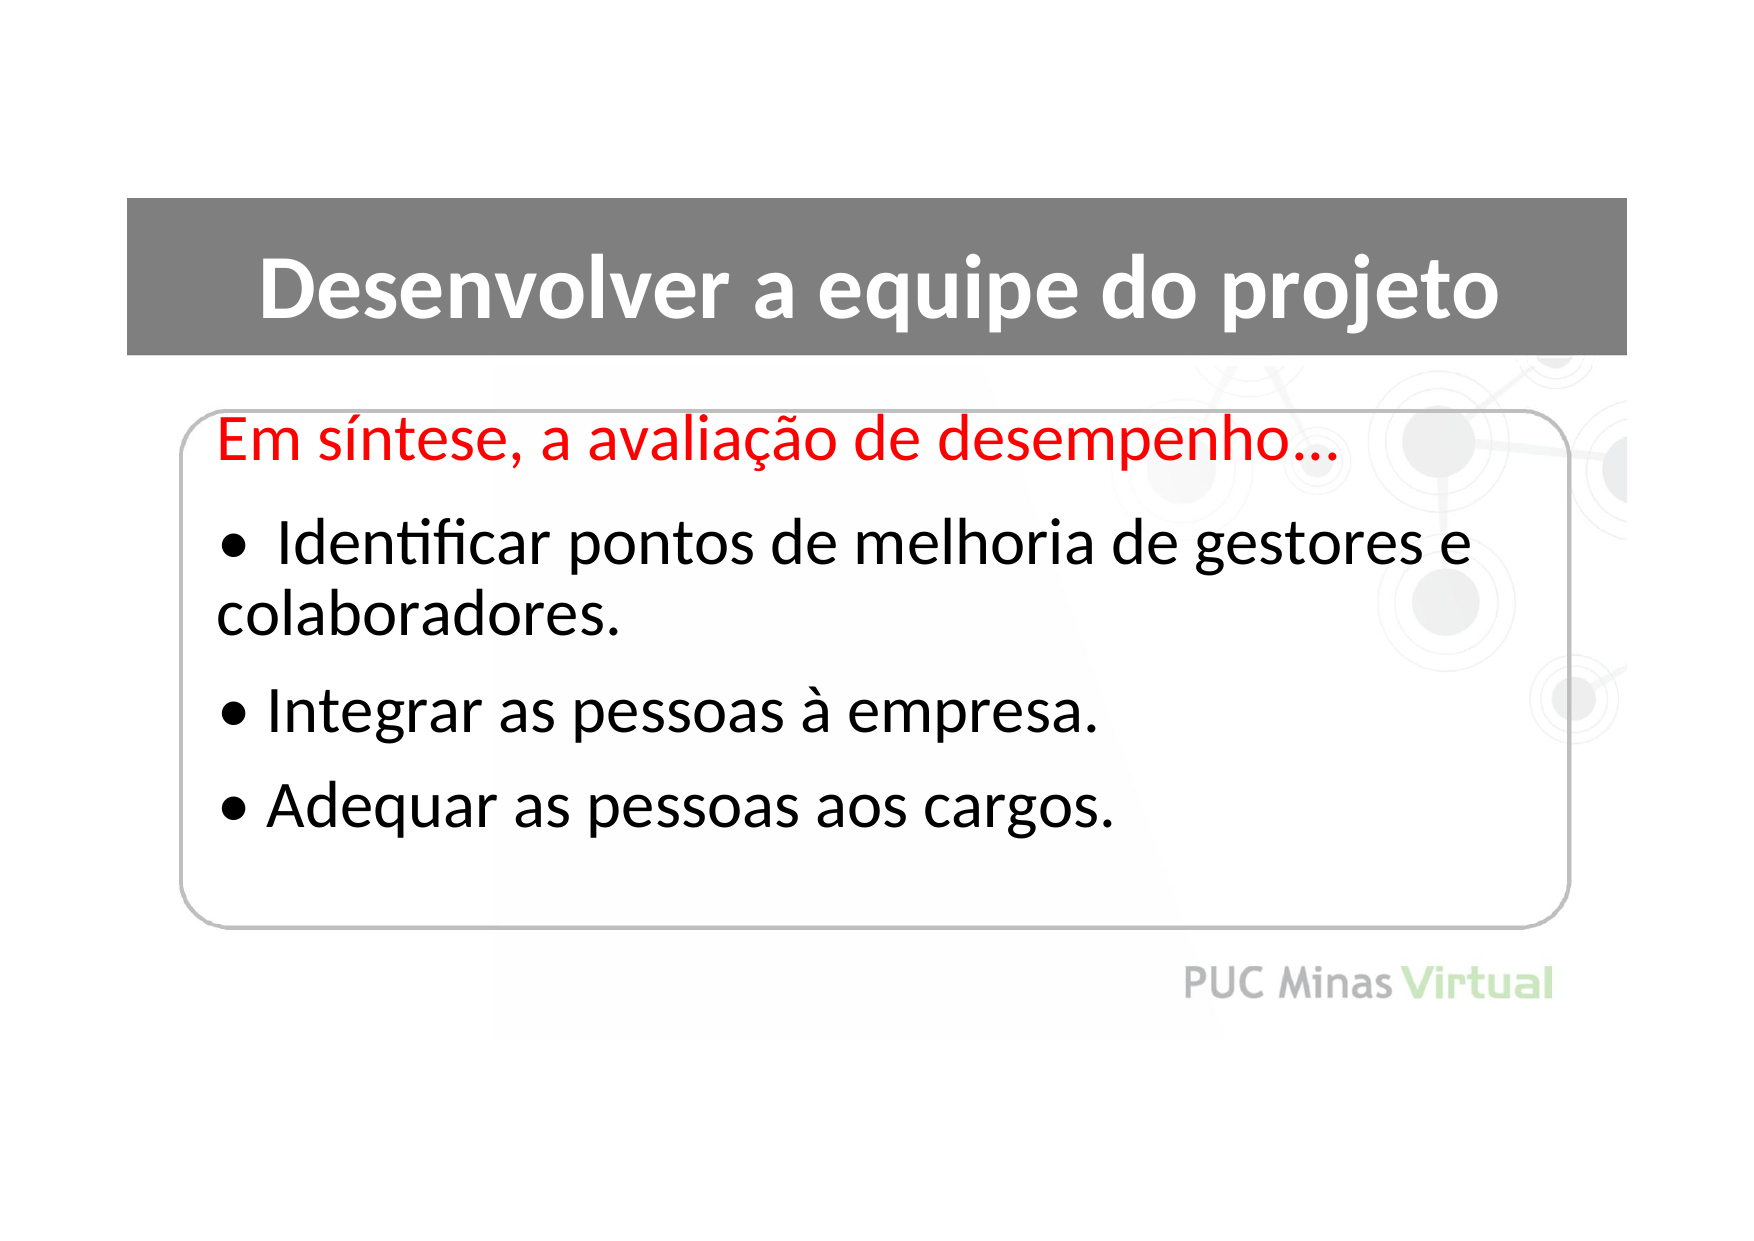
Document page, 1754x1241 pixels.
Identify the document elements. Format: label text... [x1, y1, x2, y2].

picture [127, 198, 1628, 1042]
list Adequar as pessoas aos cargos. [217, 763, 1604, 844]
text Em síntese, a avaliação de desempenho... [217, 395, 1604, 477]
text Desenvolver a equipe do projeto [258, 229, 1604, 341]
list Identificar pontos de melhoria de gestores e colaboradores. [217, 506, 1537, 652]
list Integrar as pessoas à empresa. [217, 667, 1604, 749]
